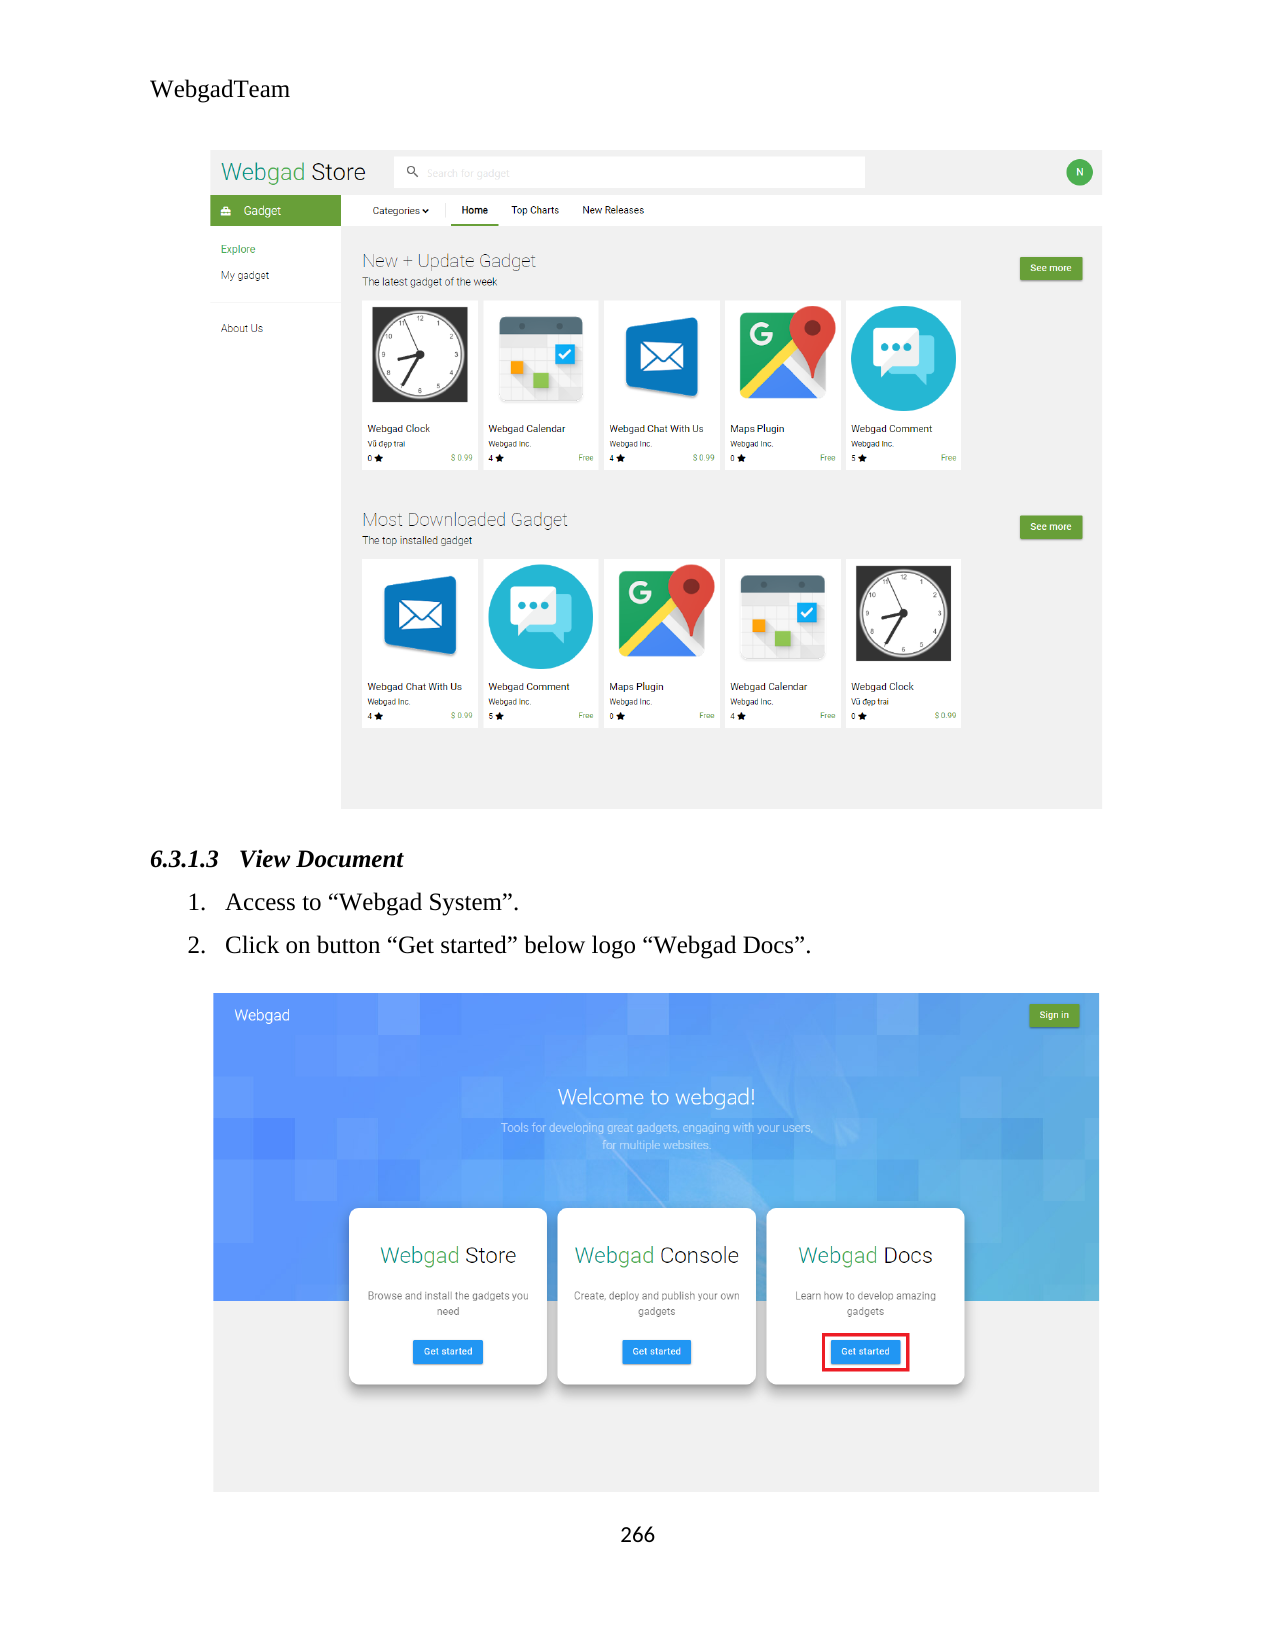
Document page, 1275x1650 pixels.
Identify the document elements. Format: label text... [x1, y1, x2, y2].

list Access to “Webgad System”. [187, 887, 1125, 916]
list Click on button “Get started” below logo “Webgad Docs”. [187, 930, 1125, 959]
picture [210, 150, 1103, 809]
subtitle View Document [150, 844, 1125, 872]
picture [213, 993, 1100, 1492]
